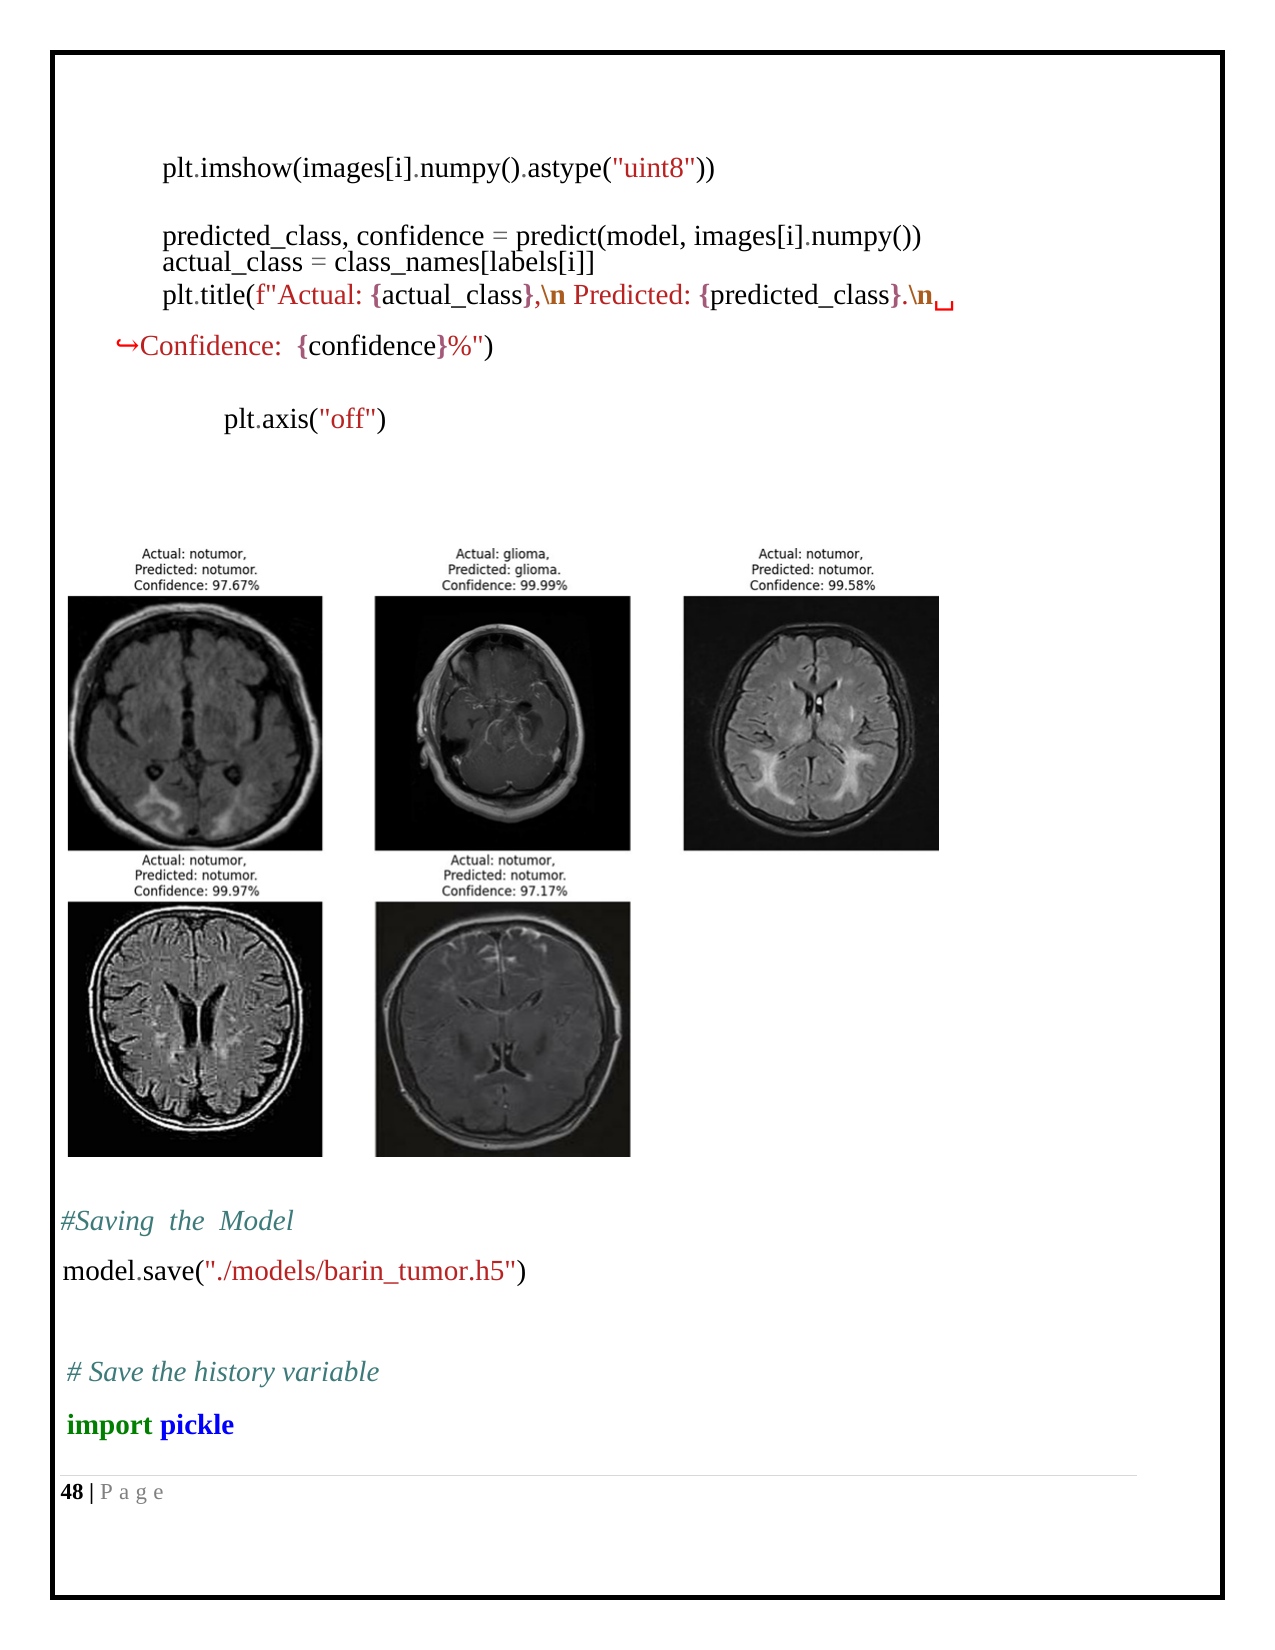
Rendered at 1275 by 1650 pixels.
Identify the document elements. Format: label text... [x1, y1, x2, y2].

text plt.axis("off") [68, 401, 542, 435]
text ↪Confidence: {confidence}%") [68, 328, 541, 361]
text import pickle [67, 1407, 1137, 1440]
text predicted_class, confidence = predict(model, images[i].numpy()) actual_class = class_names[labels[i]] [162, 224, 1058, 277]
text model.save("./models/barin_tumor.h5") [62, 1253, 1137, 1287]
text plt.title(f"Actual: {actual_class},\n Predicted: {predicted_class}.\n␣ [162, 277, 1137, 311]
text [162, 156, 925, 183]
text #Saving the Model [60, 1203, 1137, 1237]
text # Save the history variable [67, 1354, 1137, 1388]
picture [67, 548, 939, 1157]
